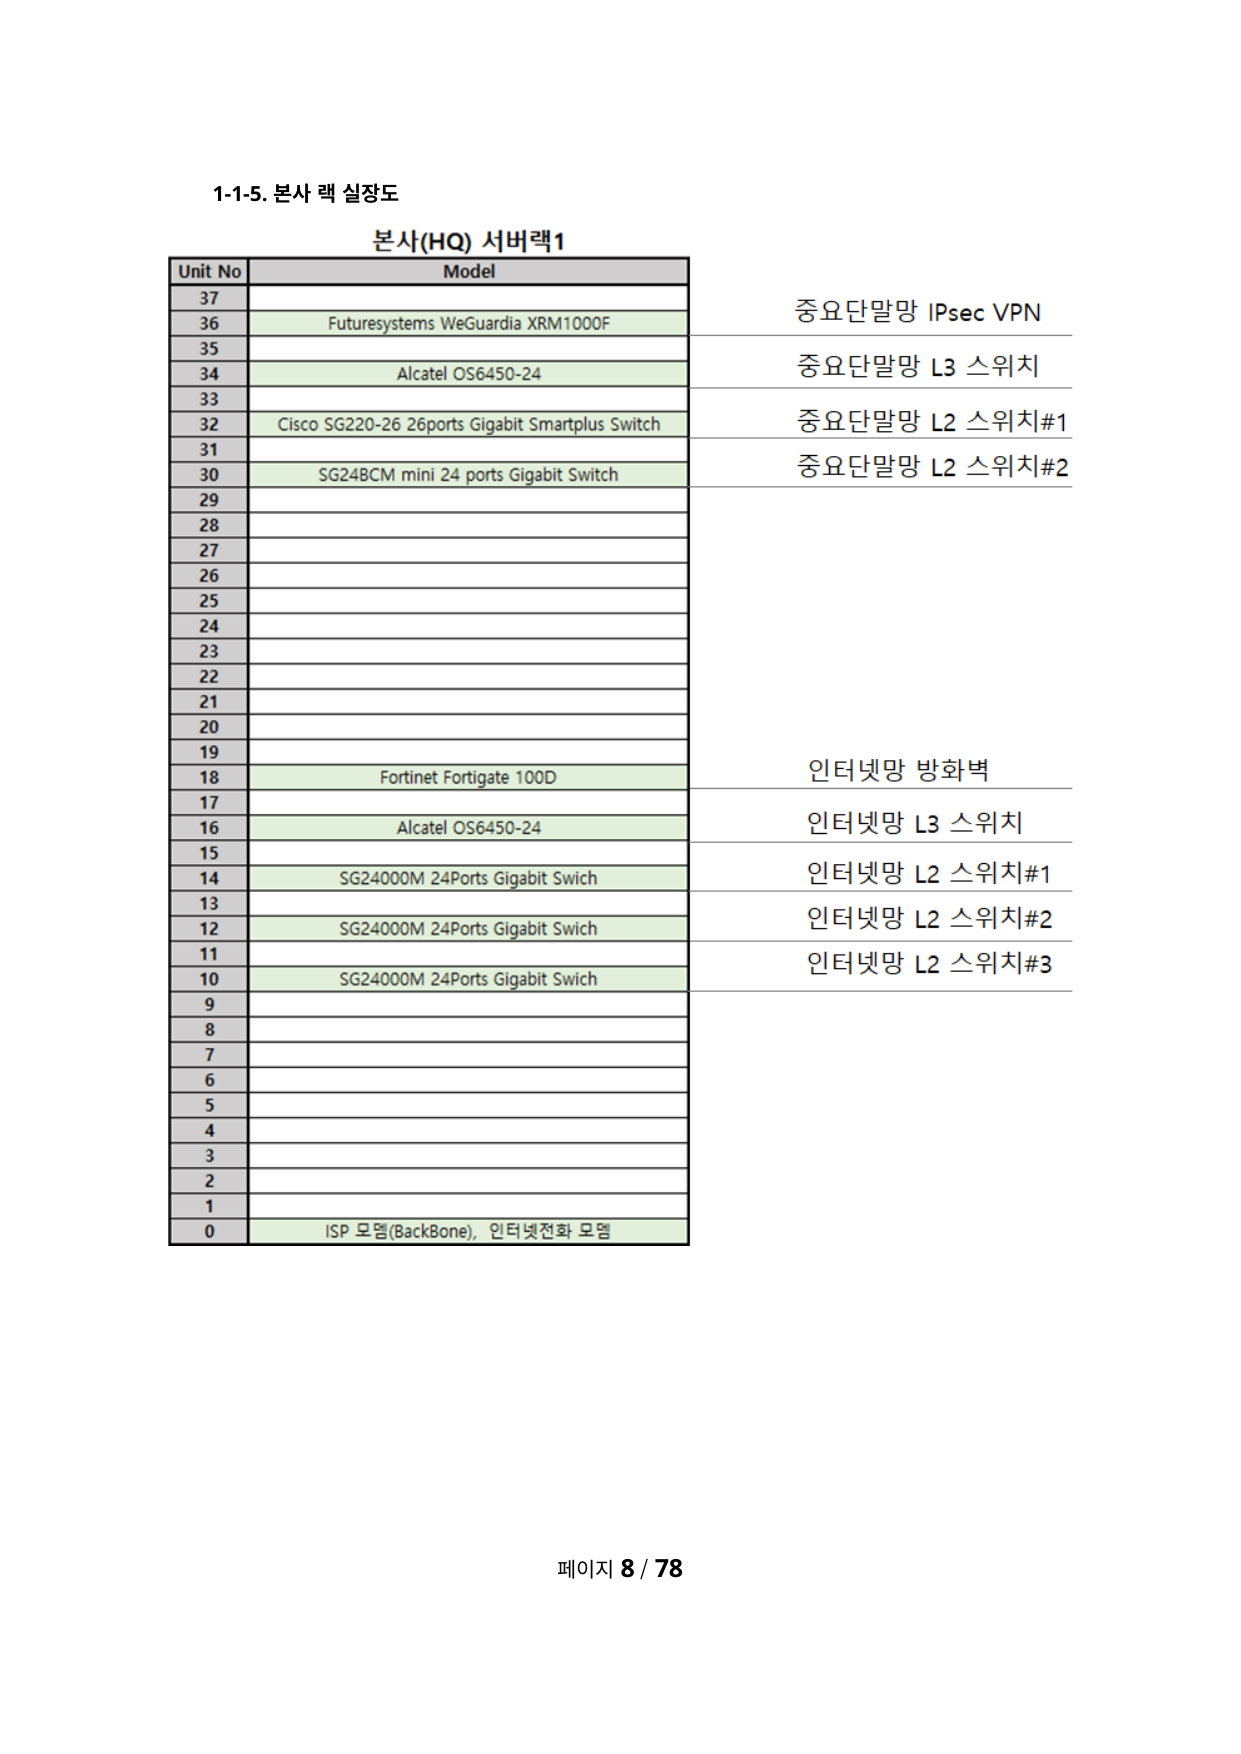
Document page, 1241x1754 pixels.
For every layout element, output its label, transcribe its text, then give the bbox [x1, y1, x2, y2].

subtitle 1-1-5. 본사 랙 실장도 [212, 177, 1090, 207]
picture [167, 226, 1073, 1246]
